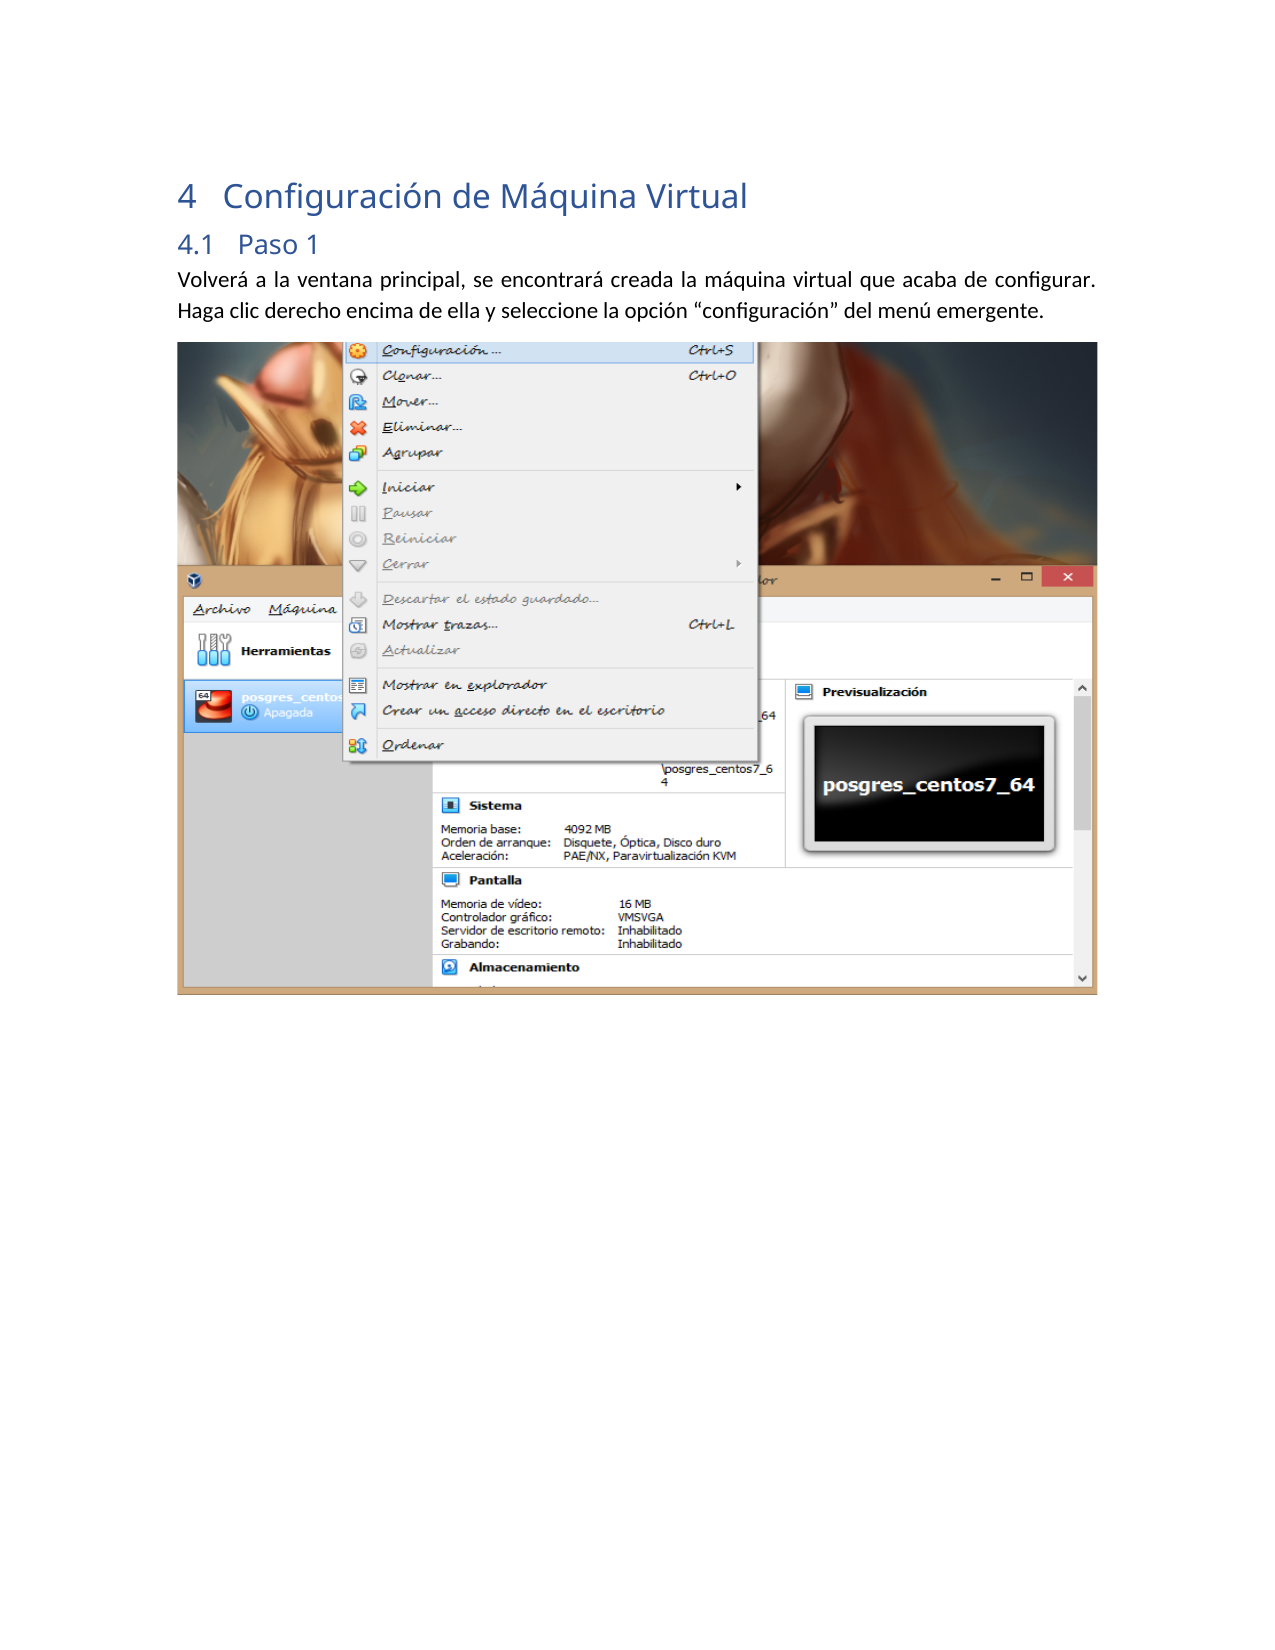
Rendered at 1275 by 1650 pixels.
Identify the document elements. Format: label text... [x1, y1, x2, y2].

subtitle Paso 1 [177, 226, 1098, 263]
text Volverá a la ventana principal, se encontrará creada la máquina virtual que acaba de configurar. Haga clic derecho encima de ella y seleccione la opción “configuración” del menú emergente. [177, 266, 1098, 324]
picture [177, 342, 1098, 995]
subtitle Configuración de Máquina Virtual [177, 173, 1098, 218]
